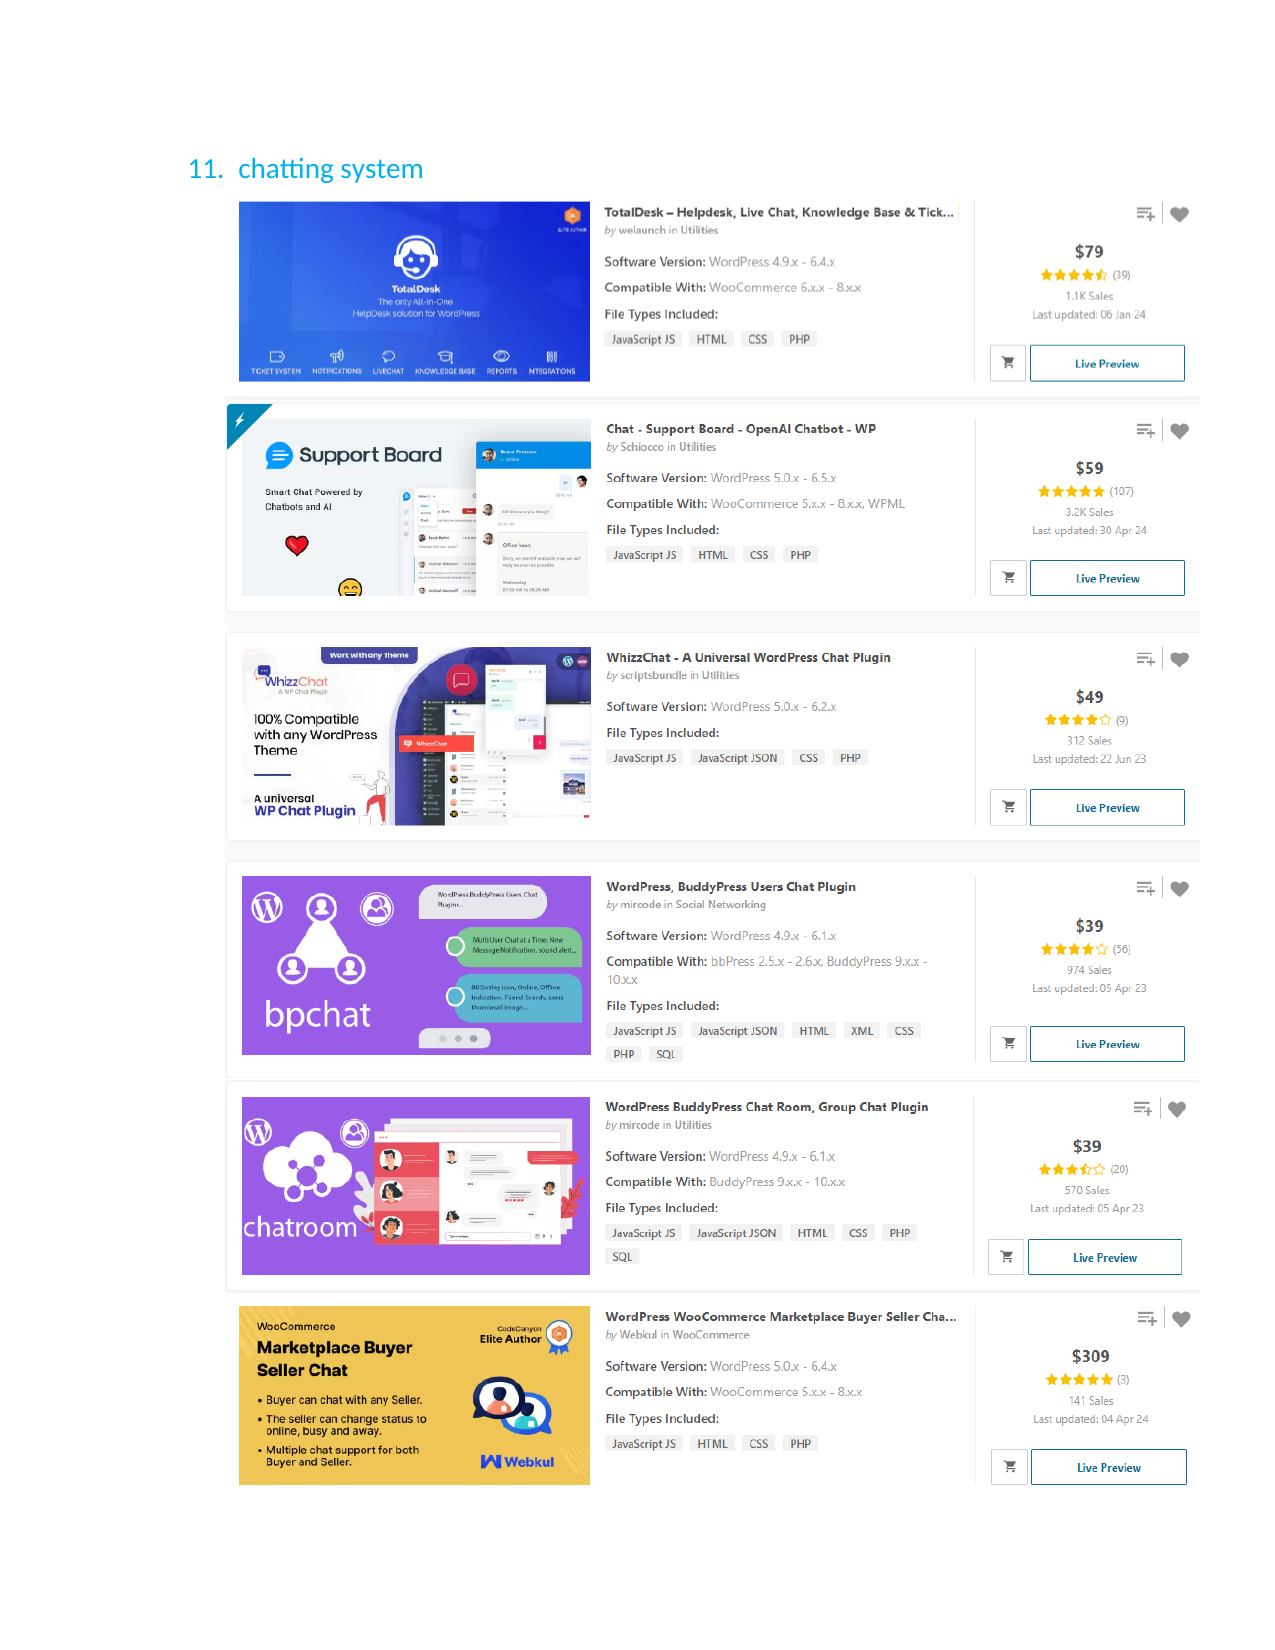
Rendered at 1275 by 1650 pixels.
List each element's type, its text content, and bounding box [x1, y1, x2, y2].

list chatting system [187, 150, 1125, 186]
picture [225, 1080, 1200, 1293]
picture [225, 401, 1200, 1078]
picture [225, 188, 1200, 400]
picture [225, 1294, 1200, 1495]
